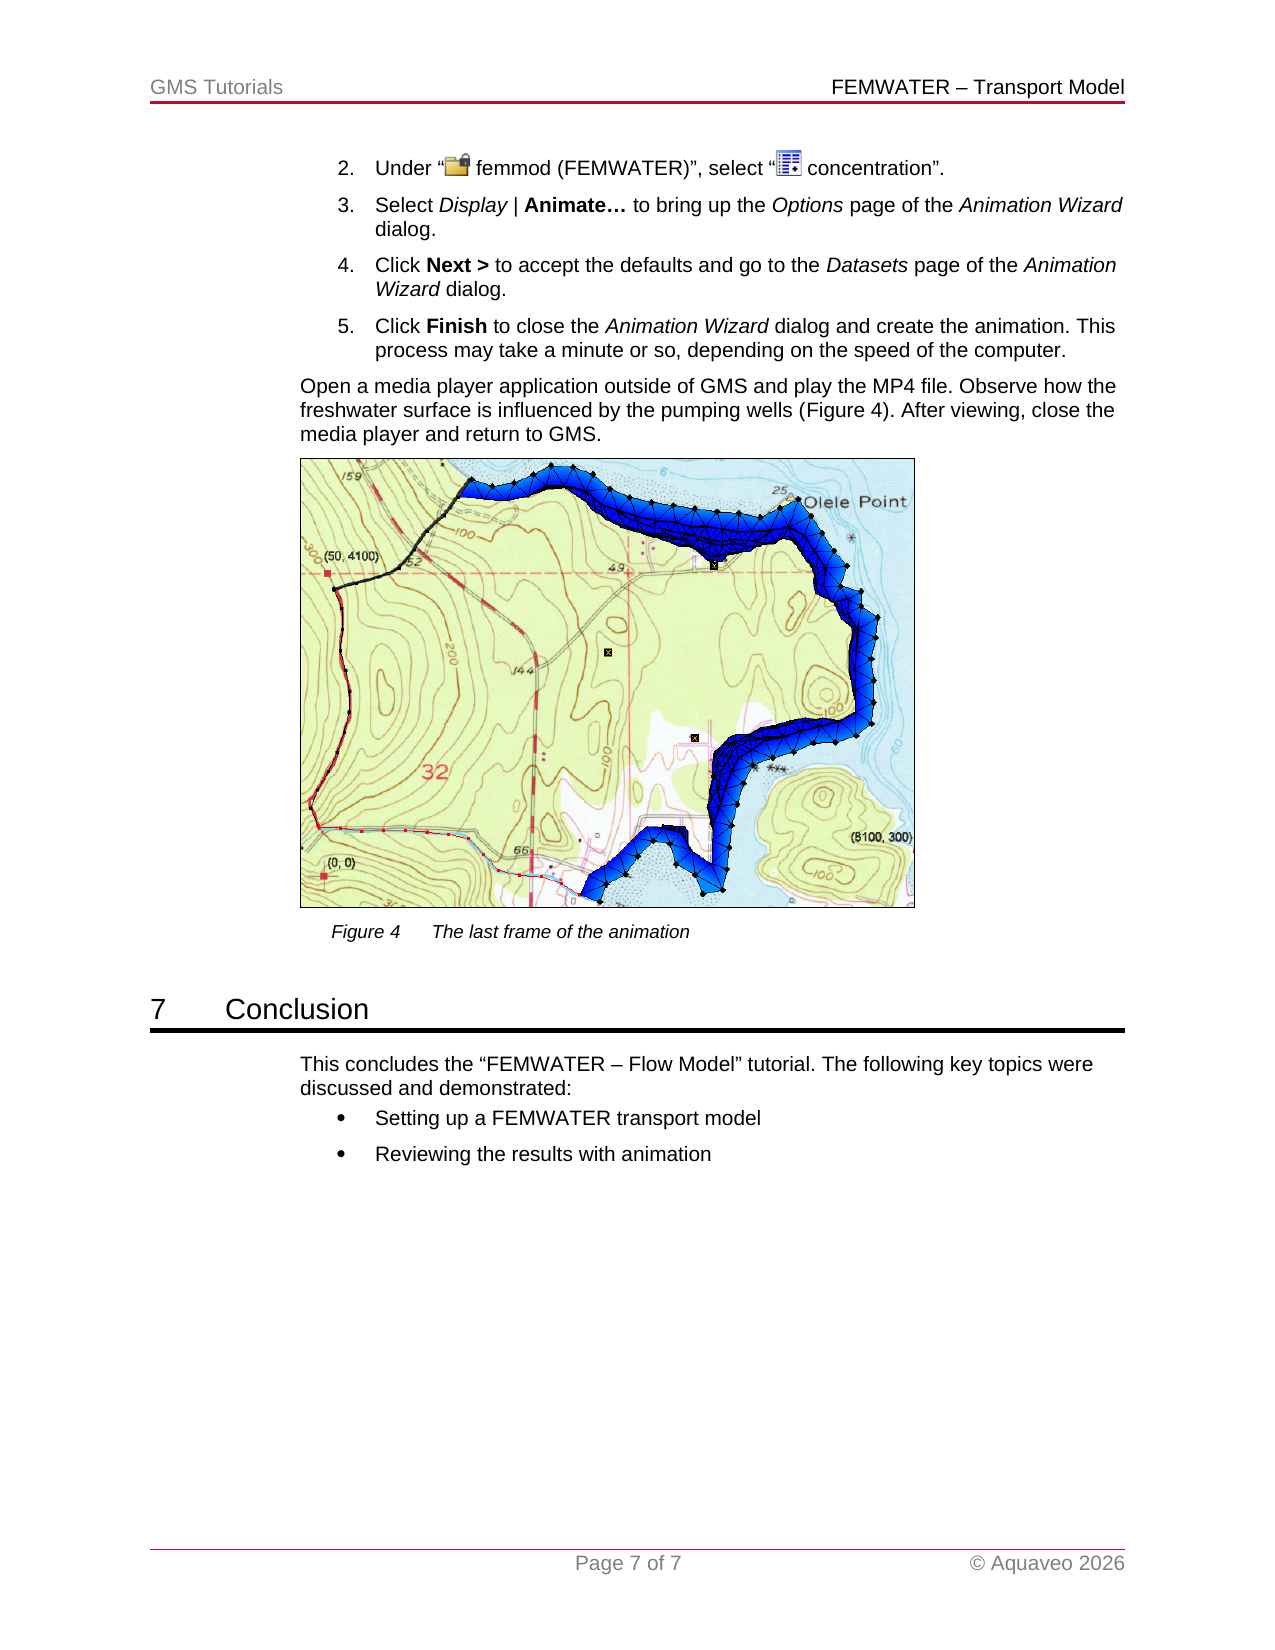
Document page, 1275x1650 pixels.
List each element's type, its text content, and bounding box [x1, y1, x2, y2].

text Open a media player application outside of GMS and play the MP4 file. Observe how the freshwater surface is influenced by the pumping wells (Figure 4). After viewing, close the media player and return to GMS. [300, 374, 1125, 446]
list Setting up a FEMWATER transport model [337, 1106, 1125, 1129]
subtitle Conclusion [150, 992, 1125, 1028]
list Reviewing the results with animation [337, 1142, 1125, 1166]
text This concludes the “FEMWATER – Flow Model” tutorial. The following key topics were discussed and demonstrated: [300, 1051, 1125, 1099]
list Select Display | Animate… to bring up the Options page of the Animation Wizard dialog. [337, 193, 1125, 241]
list Click Finish to close the Animation Wizard dialog and create the animation. This process may take a minute or so, depending on the speed of the computer. [337, 313, 1125, 361]
list Click Next > to accept the defaults and go to the Datasets page of the Animation Wizard dialog. [337, 253, 1125, 301]
picture [444, 153, 471, 176]
picture [775, 150, 802, 176]
text Figure 4 The last frame of the animation [300, 921, 1125, 942]
list Under “ femmod (FEMWATER)”, select “ concentration”. [337, 150, 1125, 180]
picture [301, 459, 914, 907]
